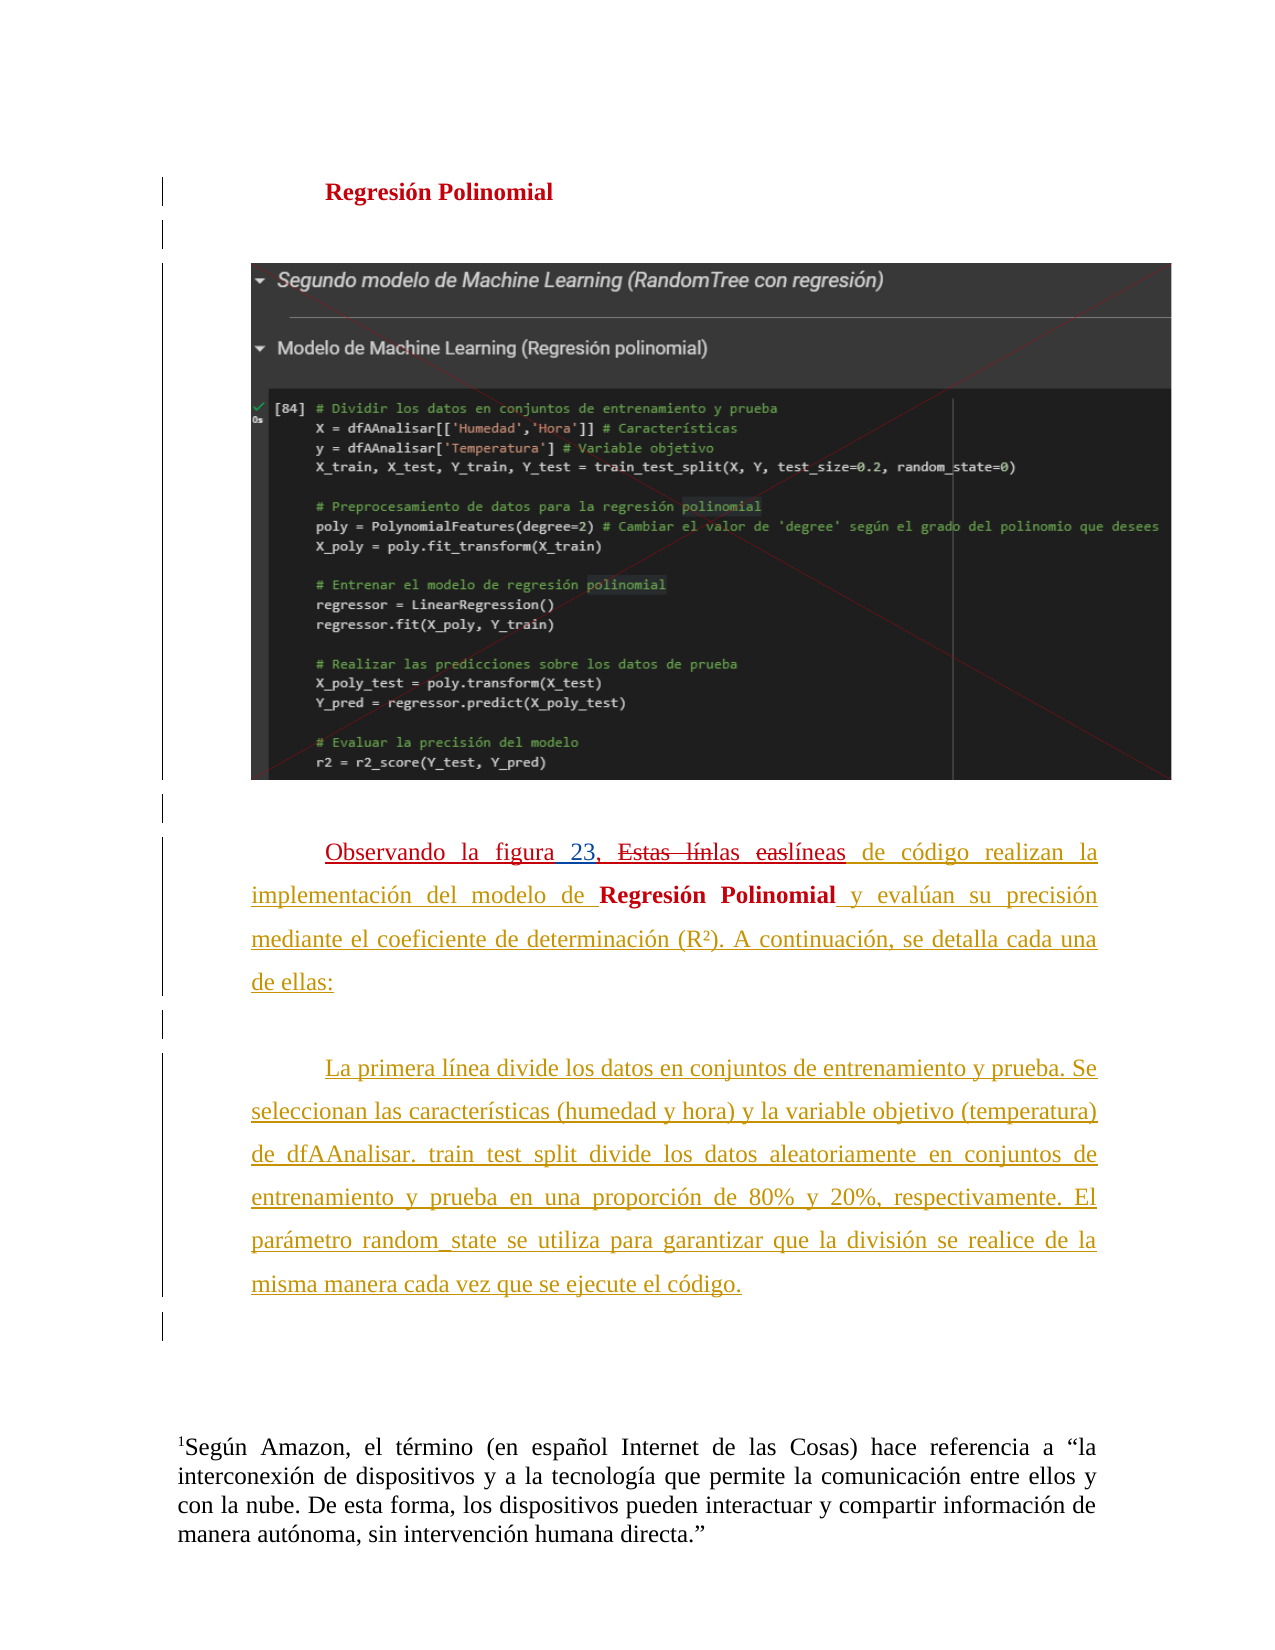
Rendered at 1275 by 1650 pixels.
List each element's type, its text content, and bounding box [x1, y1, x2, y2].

picture [713, 264, 1172, 779]
subtitle Regresión Polinomial [325, 177, 1098, 206]
picture [253, 523, 1169, 780]
text Regresión Polinomial [251, 950, 1098, 996]
picture [251, 265, 709, 779]
text Regresión Polinomial [251, 837, 1098, 949]
picture [253, 263, 1170, 521]
